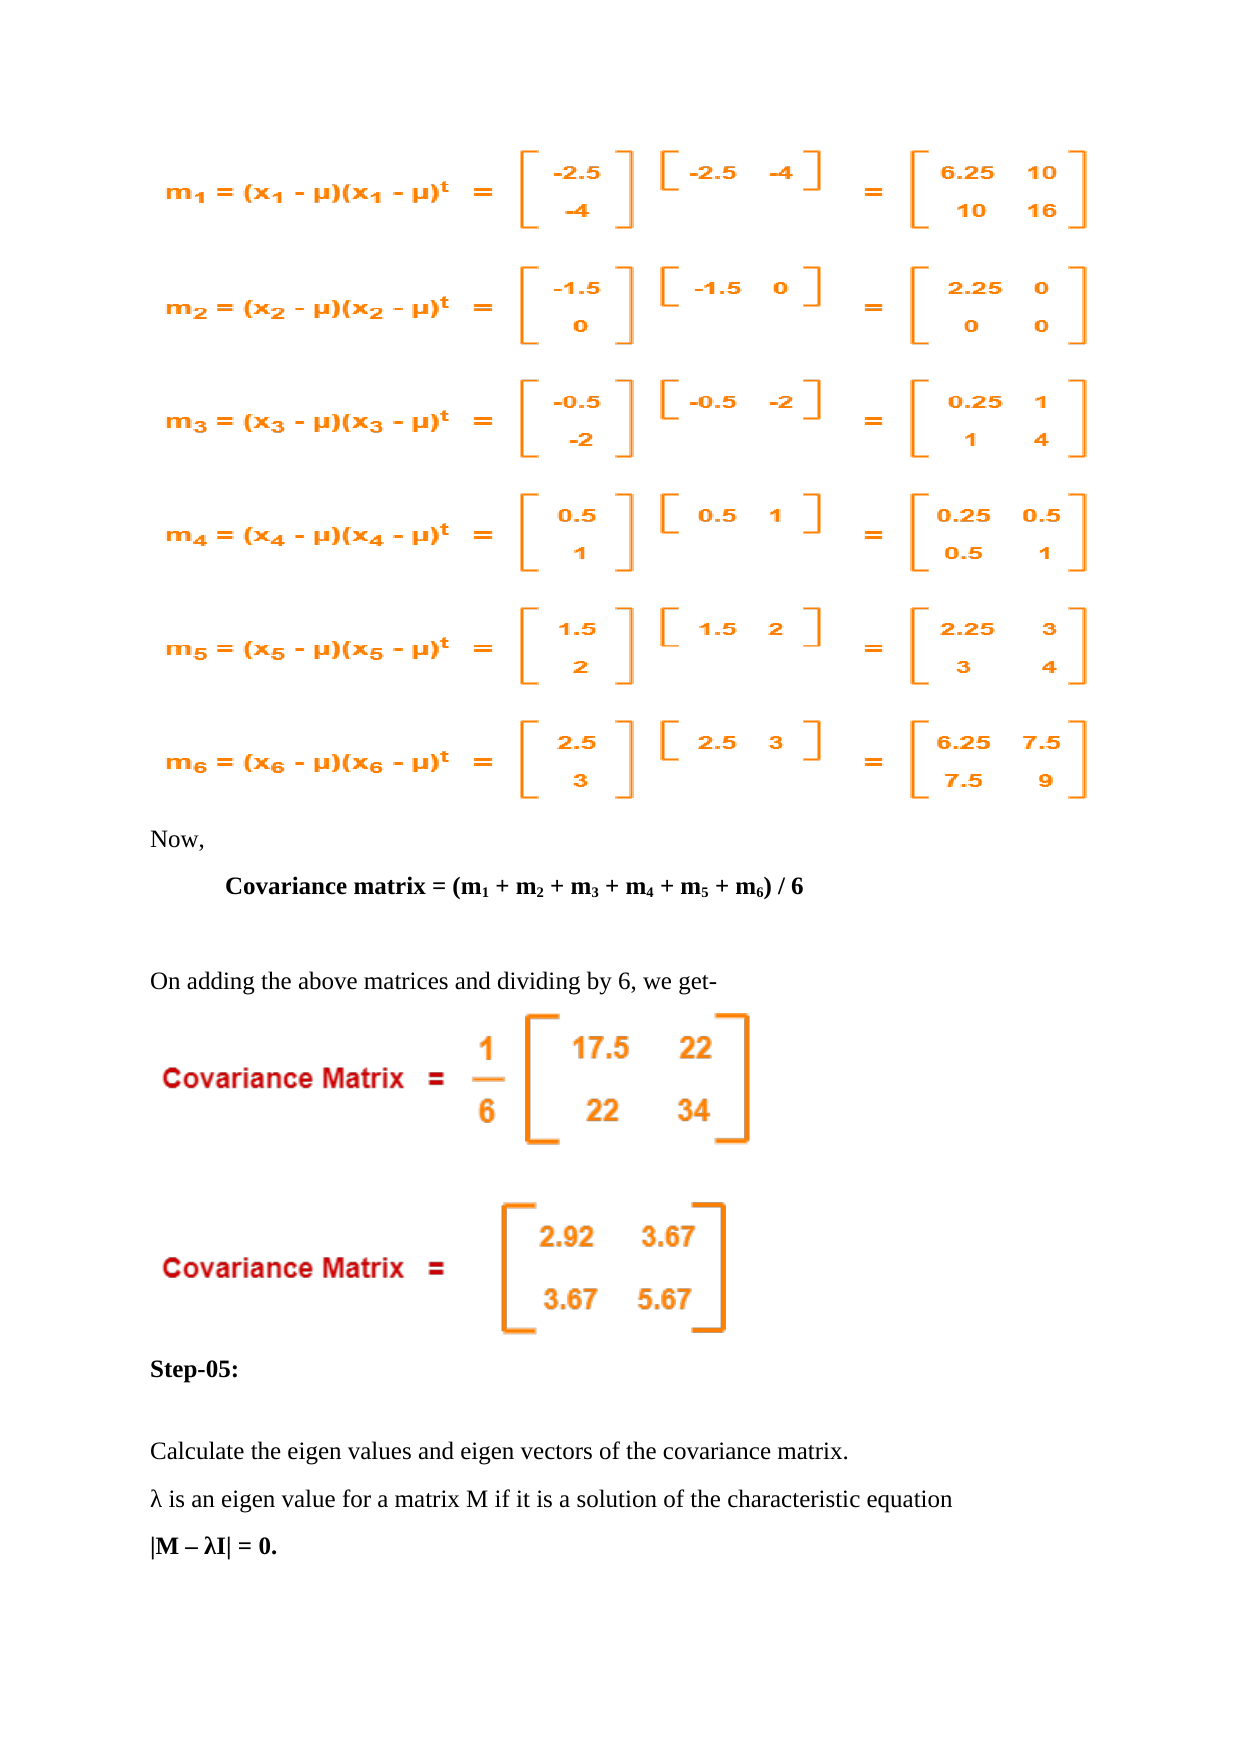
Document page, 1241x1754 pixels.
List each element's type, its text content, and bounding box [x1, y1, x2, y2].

text λ is an eigen value for a matrix M if it is a solution of the characteristic equation [150, 1484, 1090, 1513]
text |M – λI| = 0. [150, 1531, 1090, 1560]
text Now, [150, 824, 1090, 853]
picture [150, 1013, 750, 1336]
text Calculate the eigen values and eigen vectors of the covariance matrix. [150, 1436, 1090, 1465]
text On adding the above matrices and dividing by 6, we get- [150, 966, 1090, 995]
subtitle Step-05: [150, 1354, 1090, 1383]
picture [150, 150, 1089, 805]
text Covariance matrix = (m1 + m2 + m3 + m4 + m5 + m6) / 6 [150, 871, 1090, 900]
